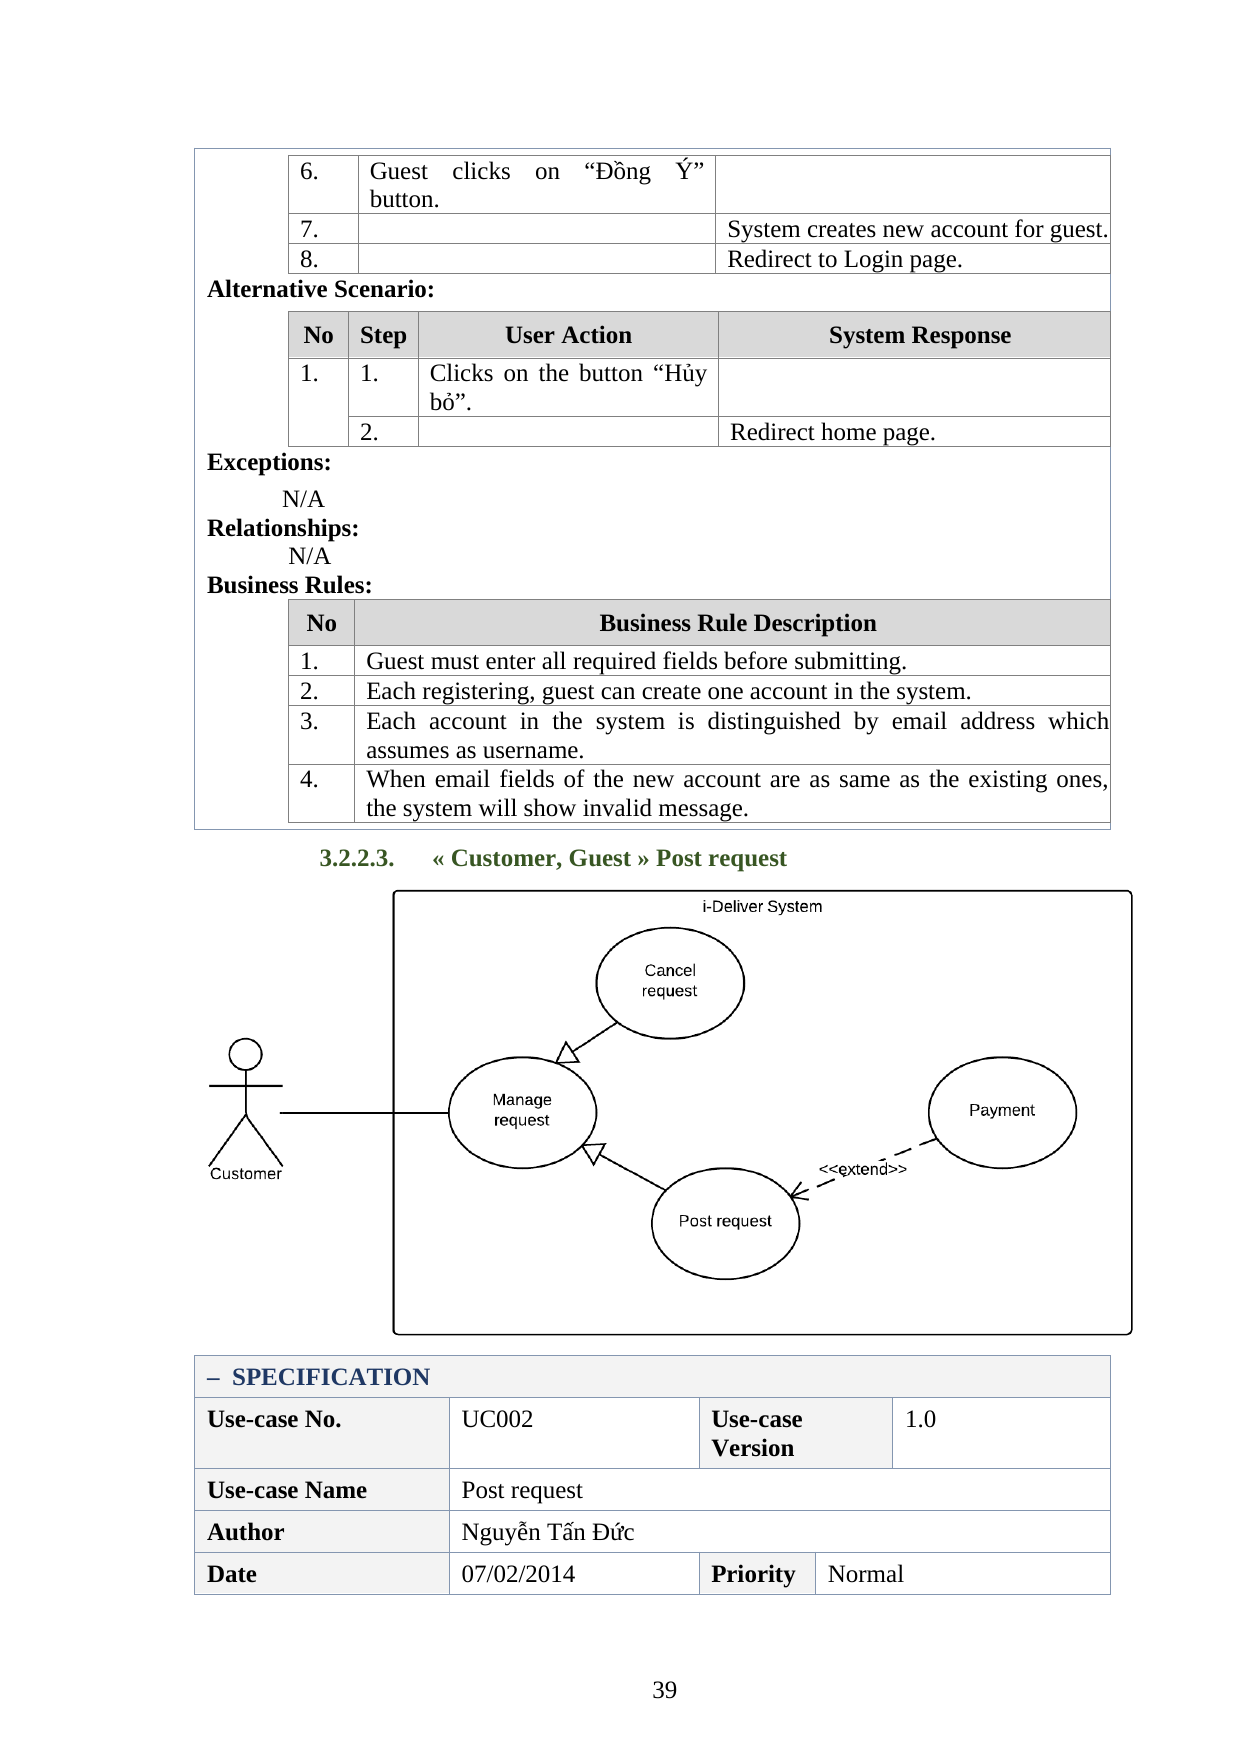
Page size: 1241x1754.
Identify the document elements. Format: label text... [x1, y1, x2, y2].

table_cell Use-case No. [195, 1398, 449, 1468]
picture [206, 886, 1133, 1337]
table_cell Nguyễn Tấn Đức [450, 1511, 1110, 1552]
table_cell 07/02/2014 [450, 1553, 699, 1593]
table_cell Priority [700, 1553, 815, 1593]
subtitle « Customer, Guest » Post request [319, 843, 1122, 872]
table_cell Use-case Name [195, 1469, 449, 1510]
table_cell Post request [450, 1469, 1110, 1510]
table_cell Date [195, 1553, 449, 1593]
table_cell 1.0 [893, 1398, 1110, 1468]
table_header – SPECIFICATION [195, 1356, 1110, 1397]
table_cell Use-case Version [700, 1398, 892, 1468]
table_cell UC002 [450, 1398, 699, 1468]
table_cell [195, 149, 1110, 829]
table_cell Normal [816, 1553, 1110, 1593]
table_cell Author [195, 1511, 449, 1552]
